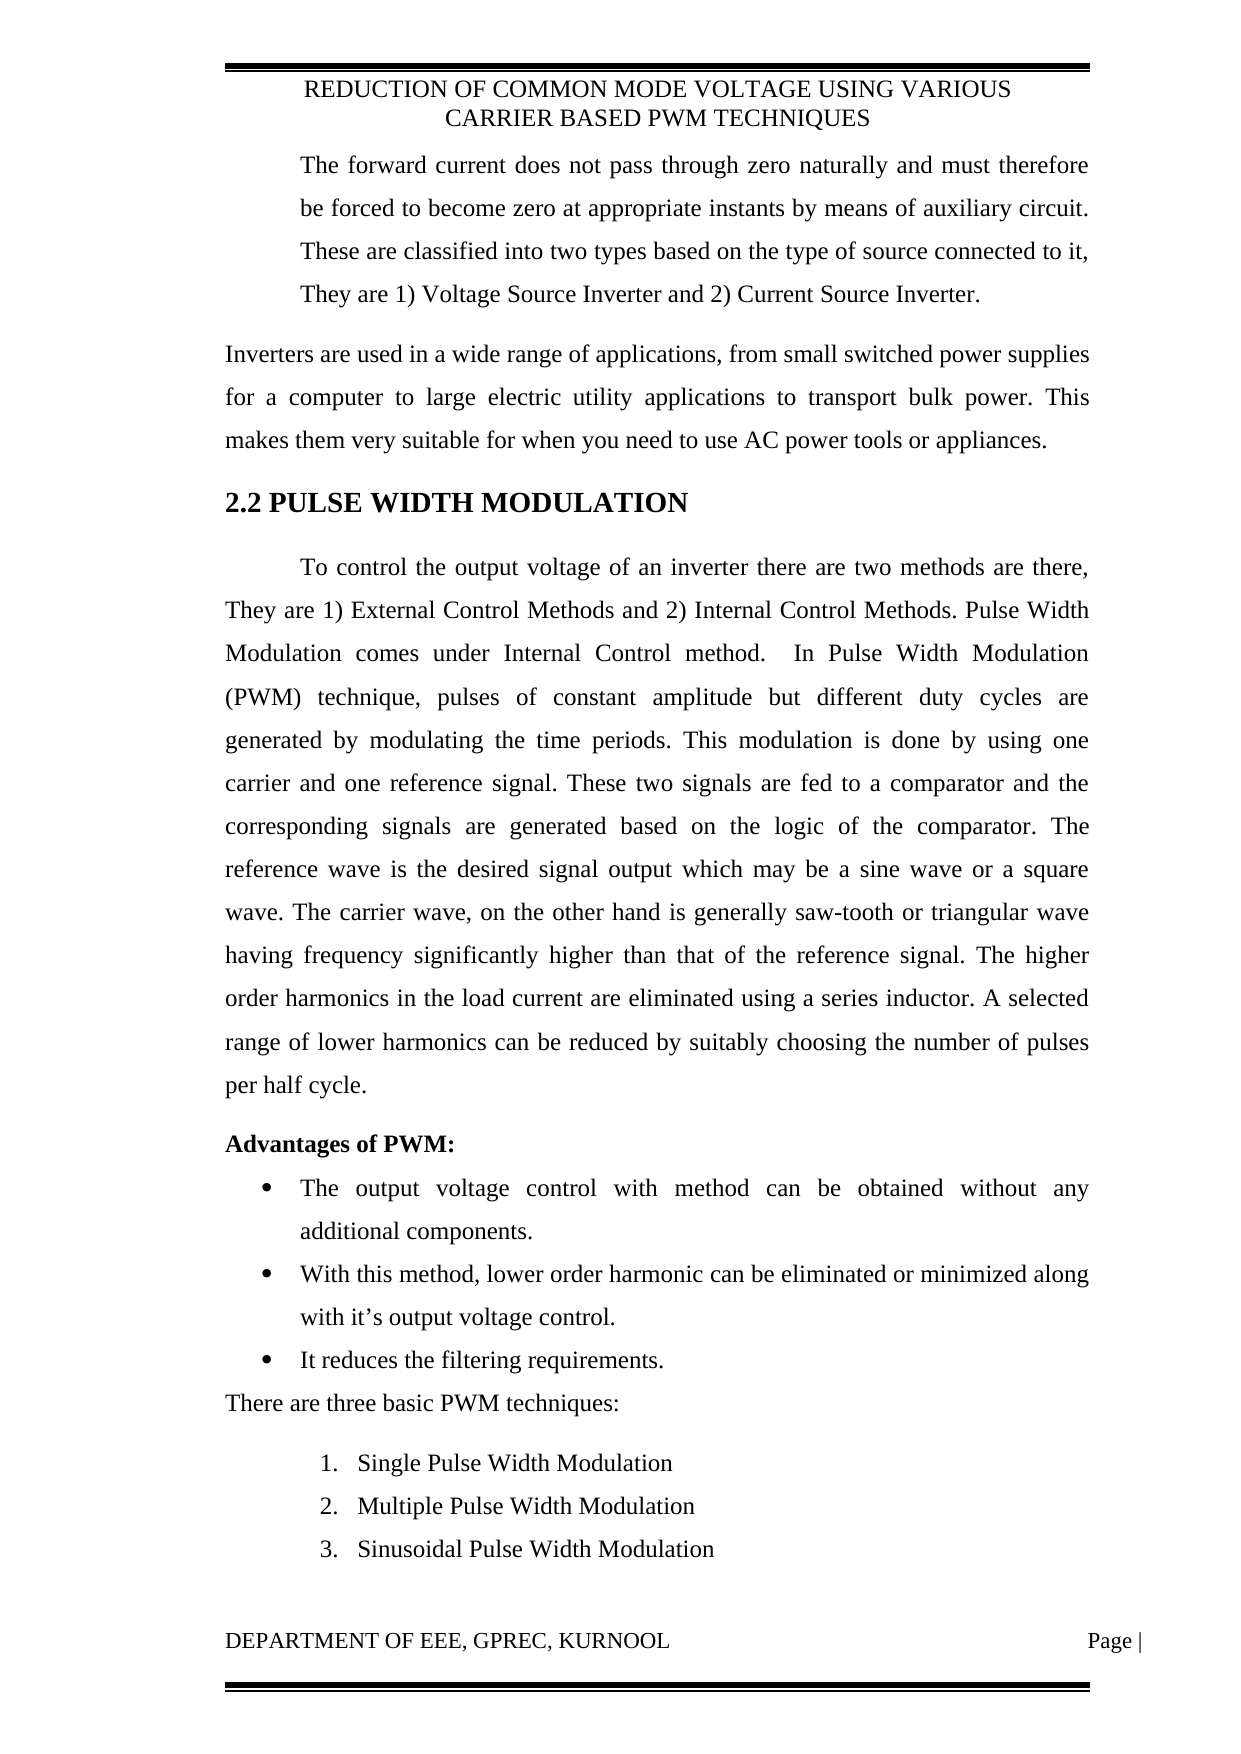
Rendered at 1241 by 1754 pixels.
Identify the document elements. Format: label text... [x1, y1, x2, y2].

text There are three basic PWM techniques: [225, 1388, 1090, 1417]
list Multiple Pulse Width Modulation [319, 1491, 1090, 1520]
list Single Pulse Width Modulation [319, 1448, 1090, 1477]
list With this method, lower order harmonic can be eliminated or minimized along with it’s output voltage control. [262, 1259, 1090, 1331]
text Advantages of PWM: [225, 1129, 1090, 1158]
list The output voltage control with method can be obtained without any additional components. [262, 1173, 1090, 1244]
list It reduces the filtering requirements. [262, 1345, 1090, 1374]
text Inverters are used in a wide range of applications, from small switched power supplies for a computer to large electric utility applications to transport bulk power. This makes them very suitable for when you need to use AC power tools or appliances. [225, 339, 1090, 454]
list Sinusoidal Pulse Width Modulation [319, 1534, 1090, 1563]
list The forward current does not pass through zero naturally and must therefore be forced to become zero at appropriate instants by means of auxiliary circuit. These are classified into two types based on the type of source connected to it, They are 1) Voltage Source Inverter and 2) Current Source Inverter. [300, 150, 1090, 308]
text To control the output voltage of an inverter there are two methods are there, They are 1) External Control Methods and 2) Internal Control Methods. Pulse Width Modulation comes under Internal Control method. In Pulse Width Modulation (PWM) technique, pulses of constant amplitude but different duty cycles are generated by modulating the time periods. This modulation is done by using one carrier and one reference signal. These two signals are fed to a comparator and the corresponding signals are generated based on the logic of the comparator. The reference wave is the desired signal output which may be a sine wave or a square wave. The carrier wave, on the other hand is generally saw-tooth or triangular wave having frequency significantly higher than that of the reference signal. The higher order harmonics in the load current are eliminated using a series inductor. A selected range of lower harmonics can be reduced by suitably choosing the number of pulses per half cycle. [225, 552, 1090, 1098]
text 2.2 PULSE WIDTH MODULATION [225, 485, 1090, 519]
